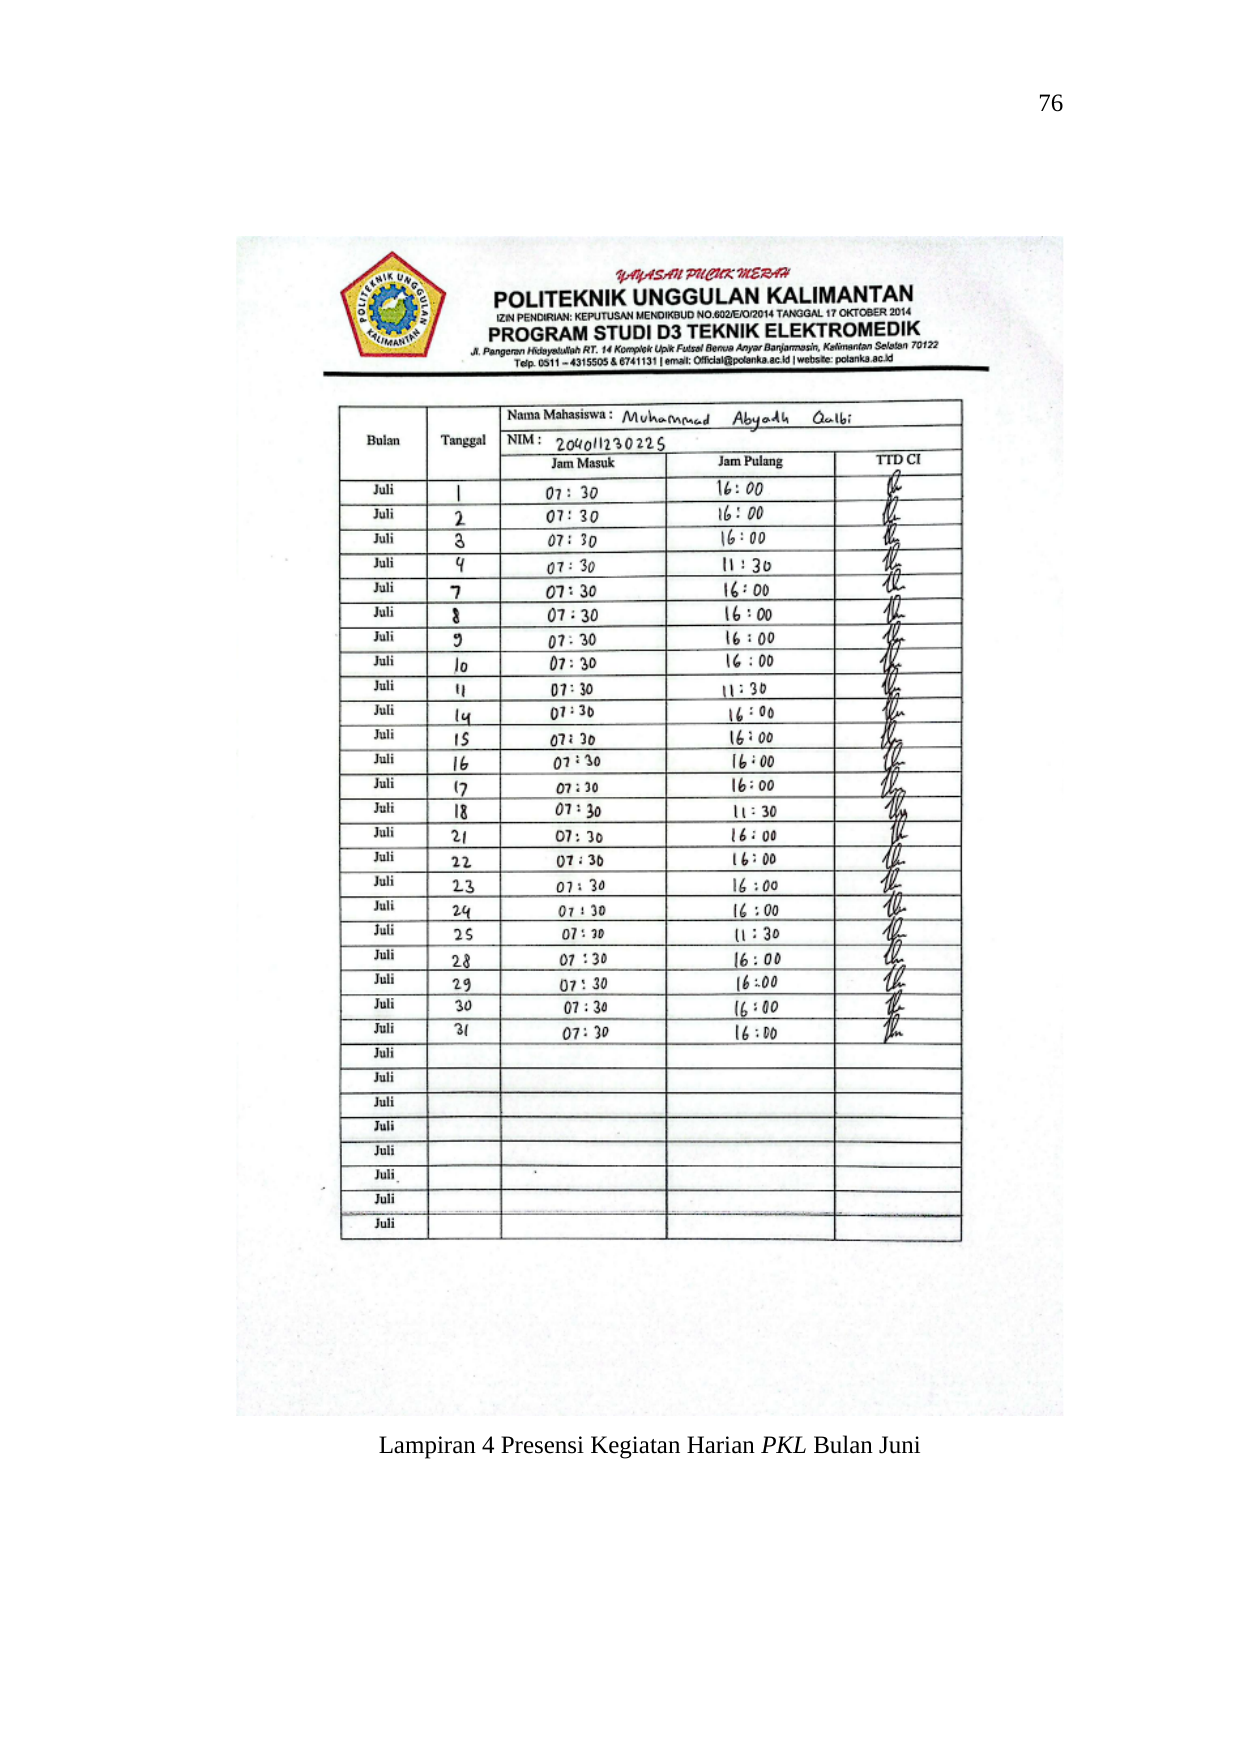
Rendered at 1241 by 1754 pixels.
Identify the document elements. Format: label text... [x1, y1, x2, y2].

text Lampiran 4 Presensi Kegiatan Harian PKL Bulan Juni [236, 1416, 1063, 1459]
picture [236, 236, 1064, 1416]
